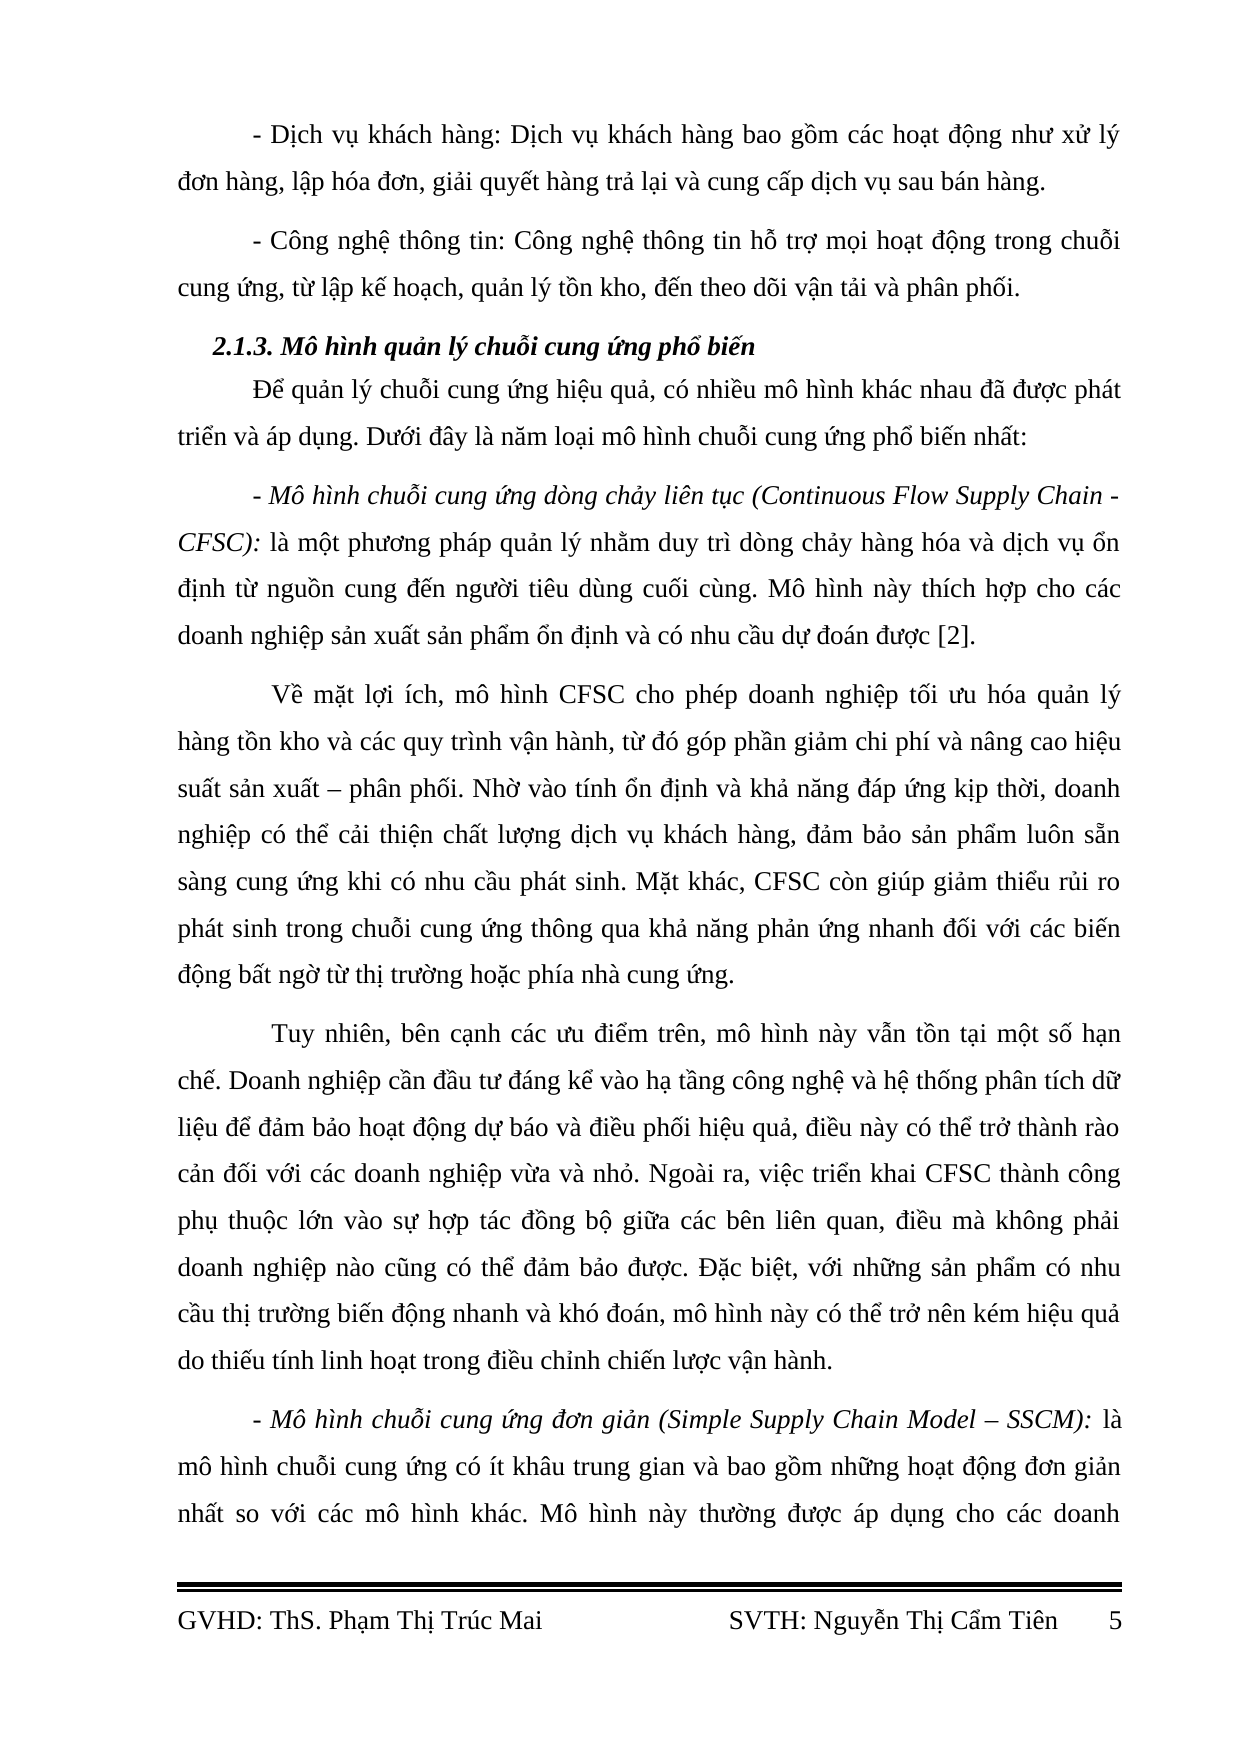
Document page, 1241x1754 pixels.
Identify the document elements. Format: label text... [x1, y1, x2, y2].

text - Công nghệ thông tin: Công nghệ thông tin hỗ trợ mọi hoạt động trong chuỗi cung ứng, từ lập kế hoạch, quản lý tồn kho, đến theo dõi vận tải và phân phối. [177, 224, 1122, 302]
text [177, 1403, 1122, 1528]
text - Mô hình chuỗi cung ứng dòng chảy liên tục (Continuous Flow Supply Chain - CFSC): là một phương pháp quản lý nhằm duy trì dòng chảy hàng hóa và dịch vụ ổn định từ nguồn cung đến người tiêu dùng cuối cùng. Mô hình này thích hợp cho các doanh nghiệp sản xuất sản phẩm ổn định và có nhu cầu dự đoán được. [177, 479, 1122, 650]
text Tuy nhiên, bên cạnh các ưu điểm trên, mô hình này vẫn tồn tại một số hạn chế. Doanh nghiệp cần đầu tư đáng kể vào hạ tầng công nghệ và hệ thống phân tích dữ liệu để đảm bảo hoạt động dự báo và điều phối hiệu quả, điều này có thể trở thành rào cản đối với các doanh nghiệp vừa và nhỏ. Ngoài ra, việc triển khai CFSC thành công phụ thuộc lớn vào sự hợp tác đồng bộ giữa các bên liên quan, điều mà không phải doanh nghiệp nào cũng có thể đảm bảo được. Đặc biệt, với những sản phẩm có nhu cầu thị trường biến động nhanh và khó đoán, mô hình này có thể trở nên kém hiệu quả do thiếu tính linh hoạt trong điều chỉnh chiến lược vận hành. [177, 1018, 1122, 1375]
text Về mặt lợi ích, mô hình CFSC cho phép doanh nghiệp tối ưu hóa quản lý hàng tồn kho và các quy trình vận hành, từ đó góp phần giảm chi phí và nâng cao hiệu suất sản xuất – phân phối. Nhờ vào tính ổn định và khả năng đáp ứng kịp thời, doanh nghiệp có thể cải thiện chất lượng dịch vụ khách hàng, đảm bảo sản phẩm luôn sẵn sàng cung ứng khi có nhu cầu phát sinh. Mặt khác, CFSC còn giúp giảm thiểu rủi ro phát sinh trong chuỗi cung ứng thông qua khả năng phản ứng nhanh đối với các biến động bất ngờ từ thị trường hoặc phía nhà cung ứng. [177, 678, 1122, 989]
subtitle 2.1.3. Mô hình quản lý chuỗi cung ứng phổ biến [207, 330, 1122, 361]
text - Dịch vụ khách hàng: Dịch vụ khách hàng bao gồm các hoạt động như xử lý đơn hàng, lập hóa đơn, giải quyết hàng trả lại và cung cấp dịch vụ sau bán hàng. [177, 118, 1122, 196]
text Để quản lý chuỗi cung ứng hiệu quả, có nhiều mô hình khác nhau đã được phát triển và áp dụng. Dưới đây là năm loại mô hình chuỗi cung ứng phổ biến nhất: [177, 373, 1122, 451]
